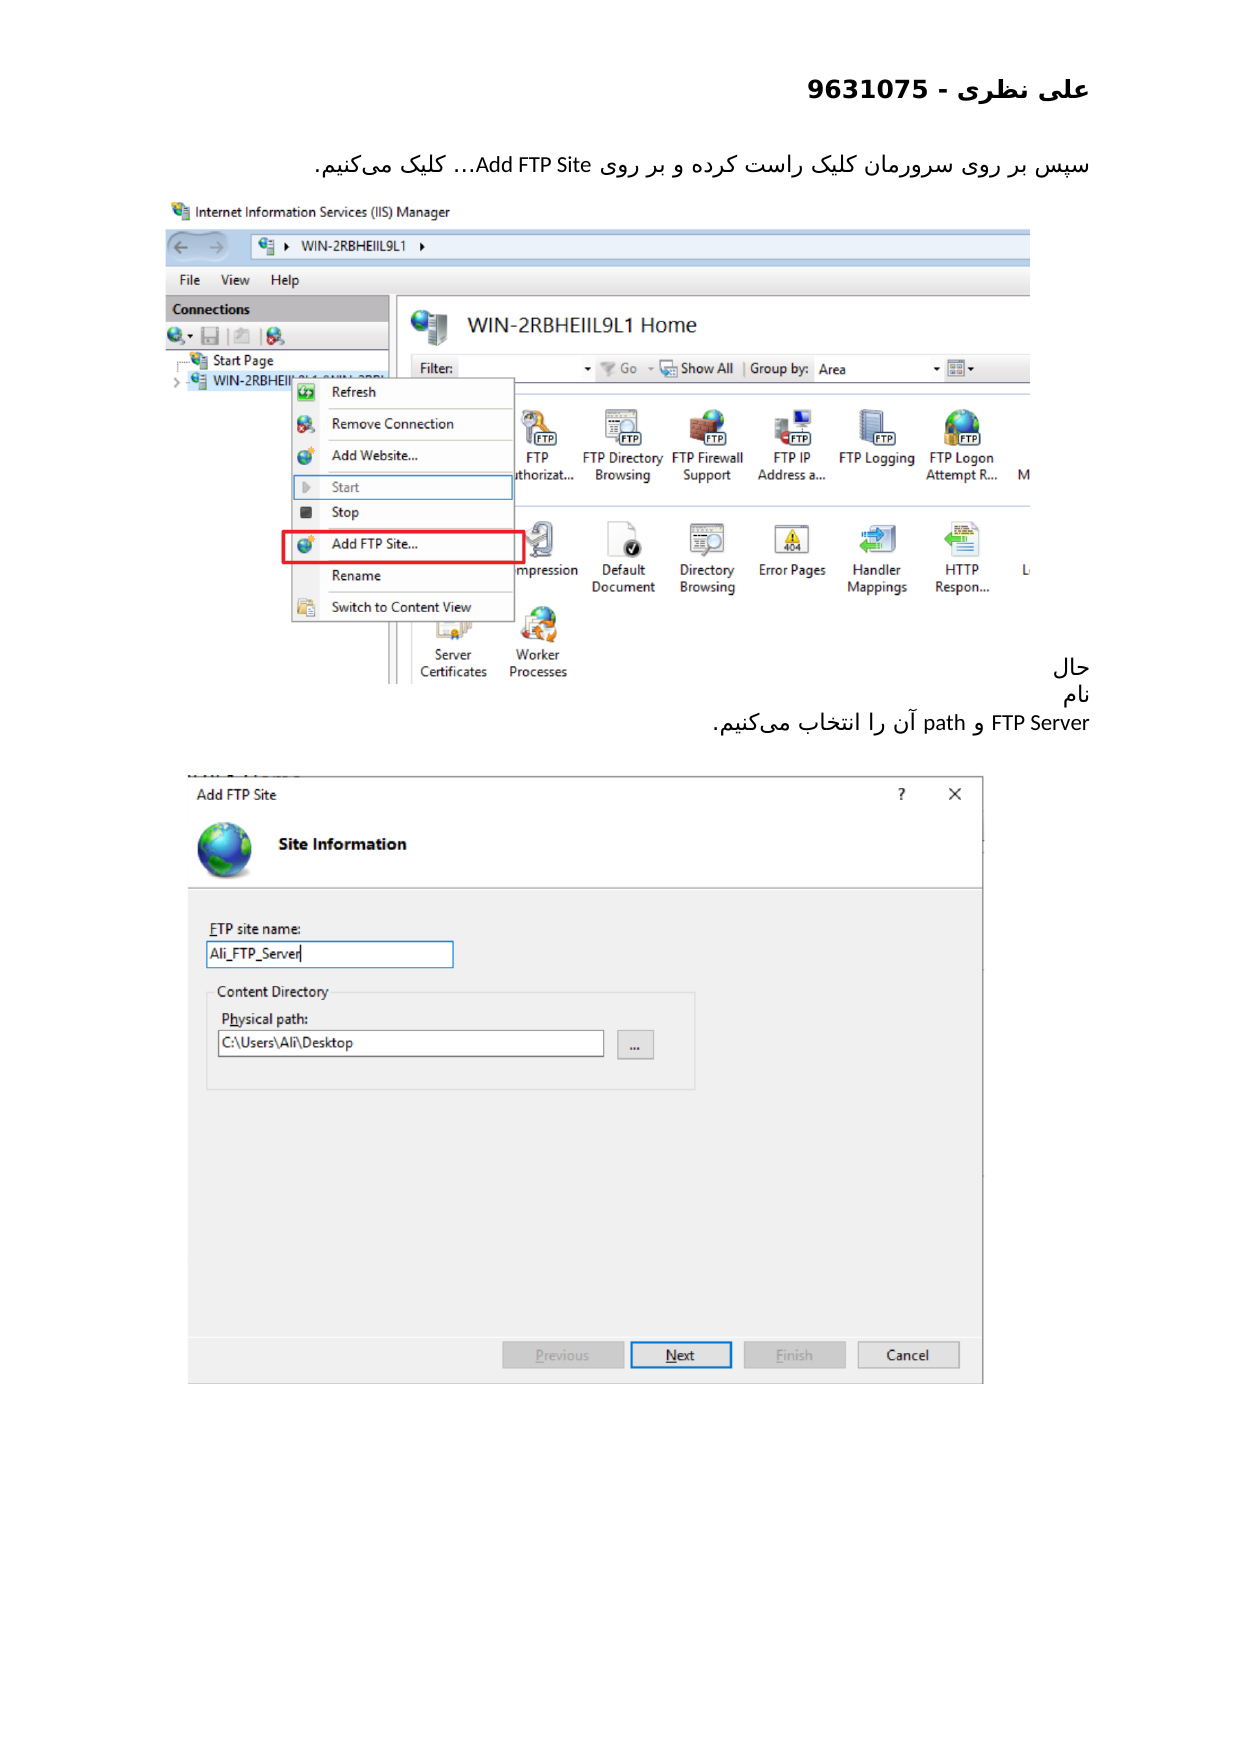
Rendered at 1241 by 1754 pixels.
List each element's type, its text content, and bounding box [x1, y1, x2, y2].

picture [165, 198, 1030, 684]
text حال نام FTP Server و path آن را انتخاب می‌کنیم. [150, 654, 1090, 736]
text سپس بر روی سرورمان کلیک راست کرده و بر روی Add FTP Site… کلیک می‌کنیم. [150, 150, 1090, 178]
picture [187, 775, 985, 1384]
